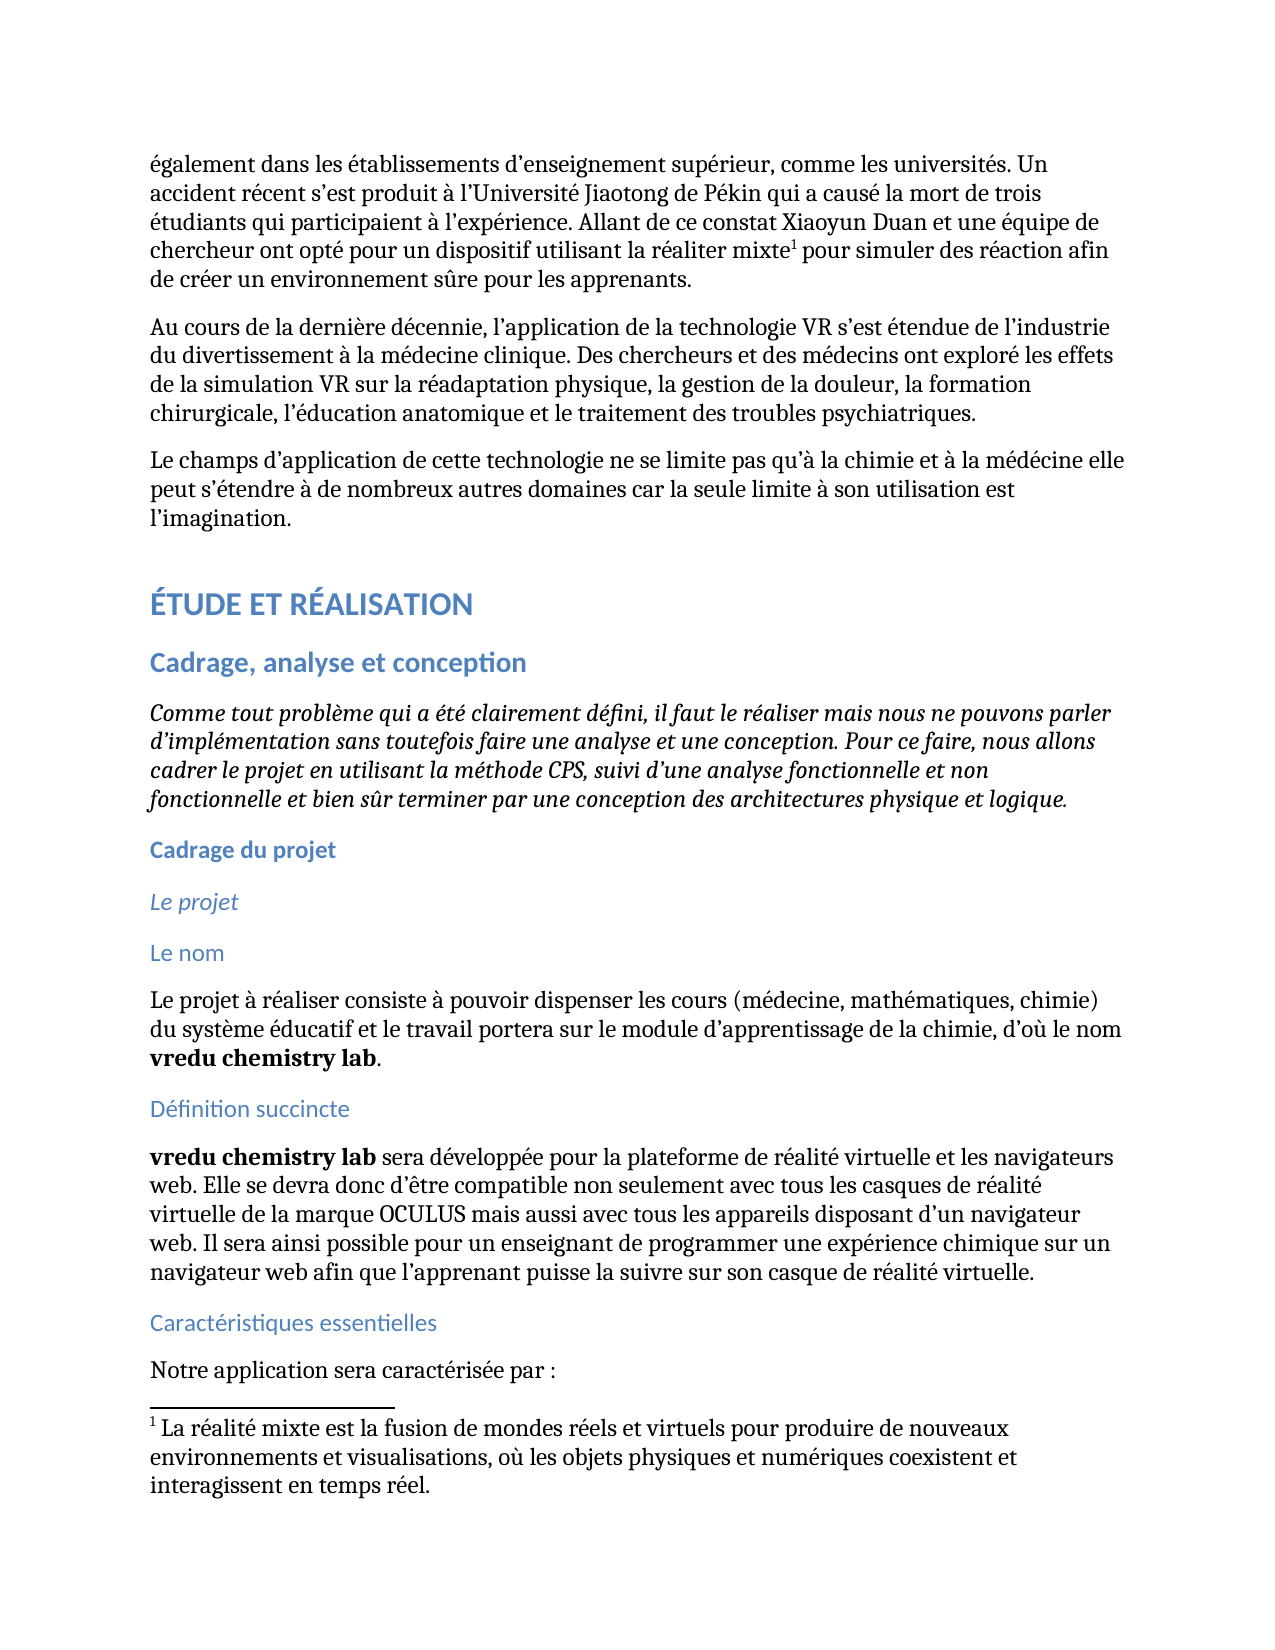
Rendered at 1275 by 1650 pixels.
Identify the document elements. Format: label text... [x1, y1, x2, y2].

text Le champs d’application de cette technologie ne se limite pas qu’à la chimie et à la médécine elle peut s’étendre à de nombreux autres domaines car la seule limite à son utilisation est l’imagination. [150, 446, 1125, 532]
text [150, 150, 1125, 294]
subtitle Définition succincte [150, 1093, 1125, 1124]
subtitle ÉTUDE ET RÉALISATION [150, 582, 1125, 623]
subtitle Caractéristiques essentielles [150, 1307, 1125, 1338]
text Notre application sera caractérisée par : [150, 1356, 1125, 1385]
subtitle Le projet [150, 886, 1125, 916]
text Comme tout problème qui a été clairement défini, il faut le réaliser mais nous ne pouvons parler d’implémentation sans toutefois faire une analyse et une conception. Pour ce faire, nous allons cadrer le projet en utilisant la méthode CPS, suivi d’une analyse fonctionnelle et non fonctionnelle et bien sûr terminer par une conception des architectures physique et logique. [150, 698, 1125, 813]
text vredu chemistry lab sera développée pour la plateforme de réalité virtuelle et les navigateurs web. Elle se devra donc d’être compatible non seulement avec tous les casques de réalité virtuelle de la marque OCULUS mais aussi avec tous les appareils disposant d’un navigateur web. Il sera ainsi possible pour un enseignant de programmer une expérience chimique sur un navigateur web afin que l’apprenant puisse la suivre sur son casque de réalité virtuelle. [150, 1143, 1125, 1286]
subtitle Le nom [150, 937, 1125, 967]
subtitle Cadrage du projet [150, 834, 1125, 865]
text Au cours de la dernière décennie, l’application de la technologie VR s’est étendue de l’industrie du divertissement à la médecine clinique. Des chercheurs et des médecins ont exploré les effets de la simulation VR sur la réadaptation physique, la gestion de la douleur, la formation chirurgicale, l’éducation anatomique et le traitement des troubles psychiatriques. [150, 312, 1125, 427]
subtitle Cadrage, analyse et conception [150, 644, 1125, 680]
text Le projet à réaliser consiste à pouvoir dispenser les cours (médecine, mathématiques, chimie) du système éducatif et le travail portera sur le module d’apprentissage de la chimie, d’où le nom vredu chemistry lab. [150, 986, 1125, 1072]
